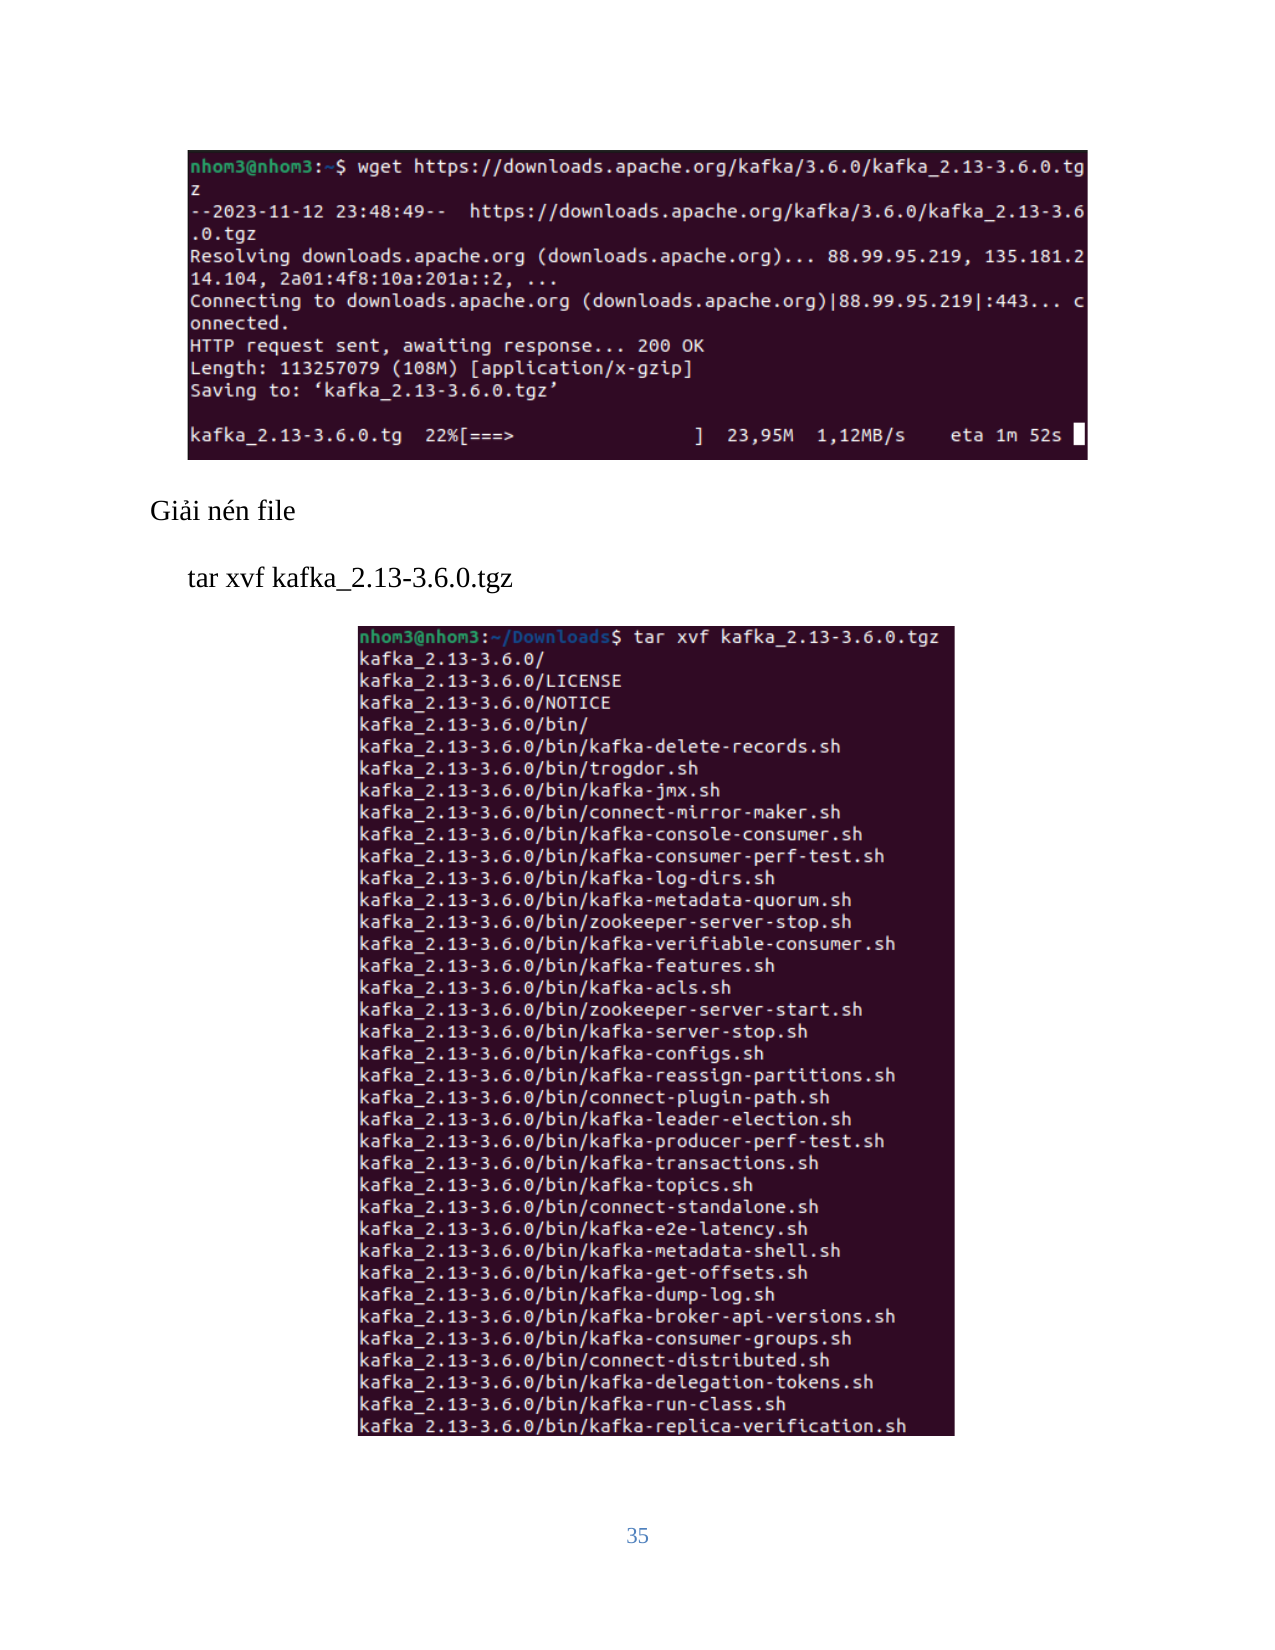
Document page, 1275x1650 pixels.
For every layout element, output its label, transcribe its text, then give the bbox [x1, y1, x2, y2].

picture [357, 626, 955, 1436]
text Giải nén file [150, 493, 1125, 526]
text tar xvf kafka_2.13-3.6.0.tgz [150, 560, 1125, 593]
picture [187, 150, 1088, 460]
